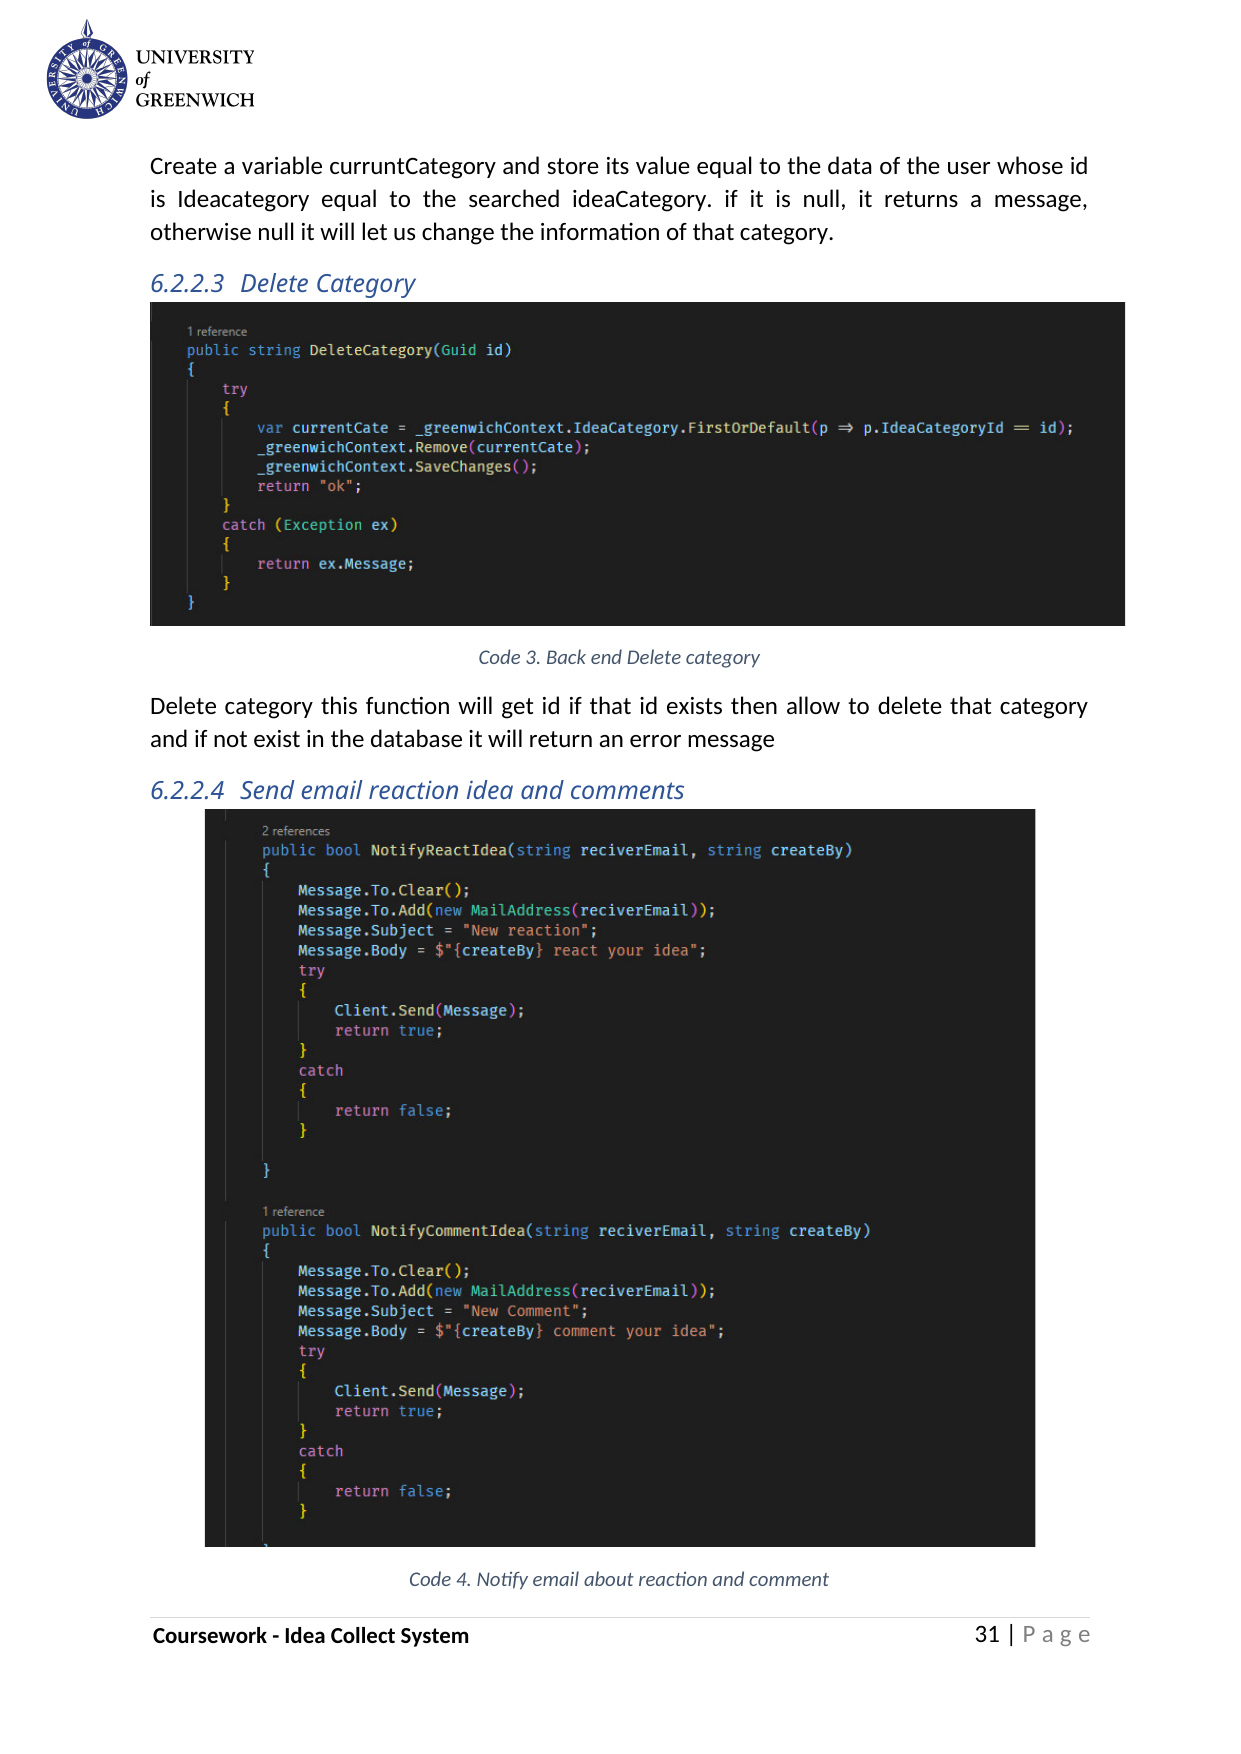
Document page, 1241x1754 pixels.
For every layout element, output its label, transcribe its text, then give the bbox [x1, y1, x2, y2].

text Create a variable curruntCategory and store its value equal to the data of the user whose id is Ideacategory equal to the searched ideaCategory. if it is null, it returns a message, otherwise null it will let us change the information of that category. [150, 150, 1090, 246]
subtitle Send email reaction idea and comments [150, 773, 1090, 807]
text Code 3. Back end Delete category [150, 644, 1090, 669]
text Delete category this function will get id if that id exists then allow to delete that category and if not exist in the database it will return an error message [150, 690, 1090, 754]
picture [46, 19, 255, 119]
picture [150, 302, 1125, 626]
picture [204, 809, 1036, 1547]
text Code 4. Notify email about reaction and comment [150, 1566, 1090, 1591]
subtitle Delete Category [150, 265, 1090, 299]
